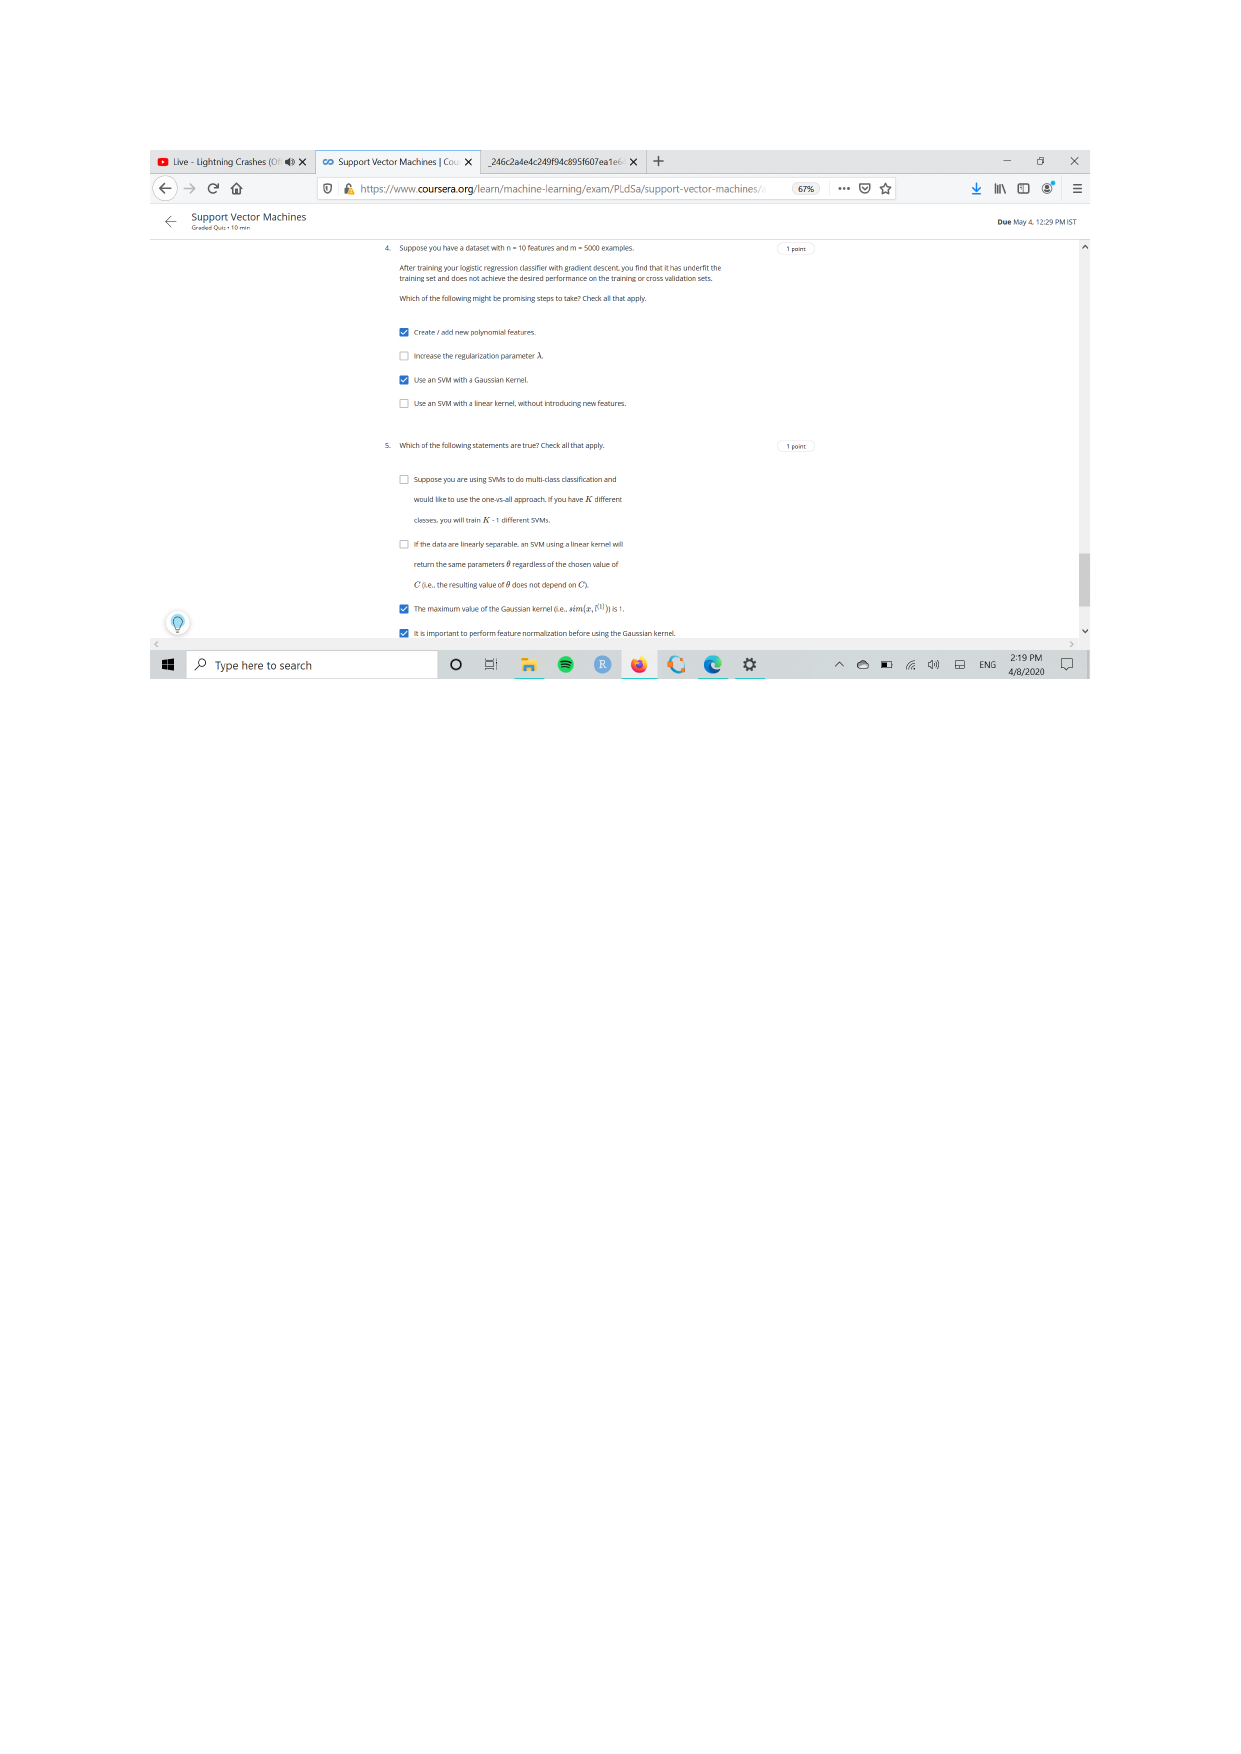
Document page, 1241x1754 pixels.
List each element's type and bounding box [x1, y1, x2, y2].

picture [150, 150, 1091, 679]
